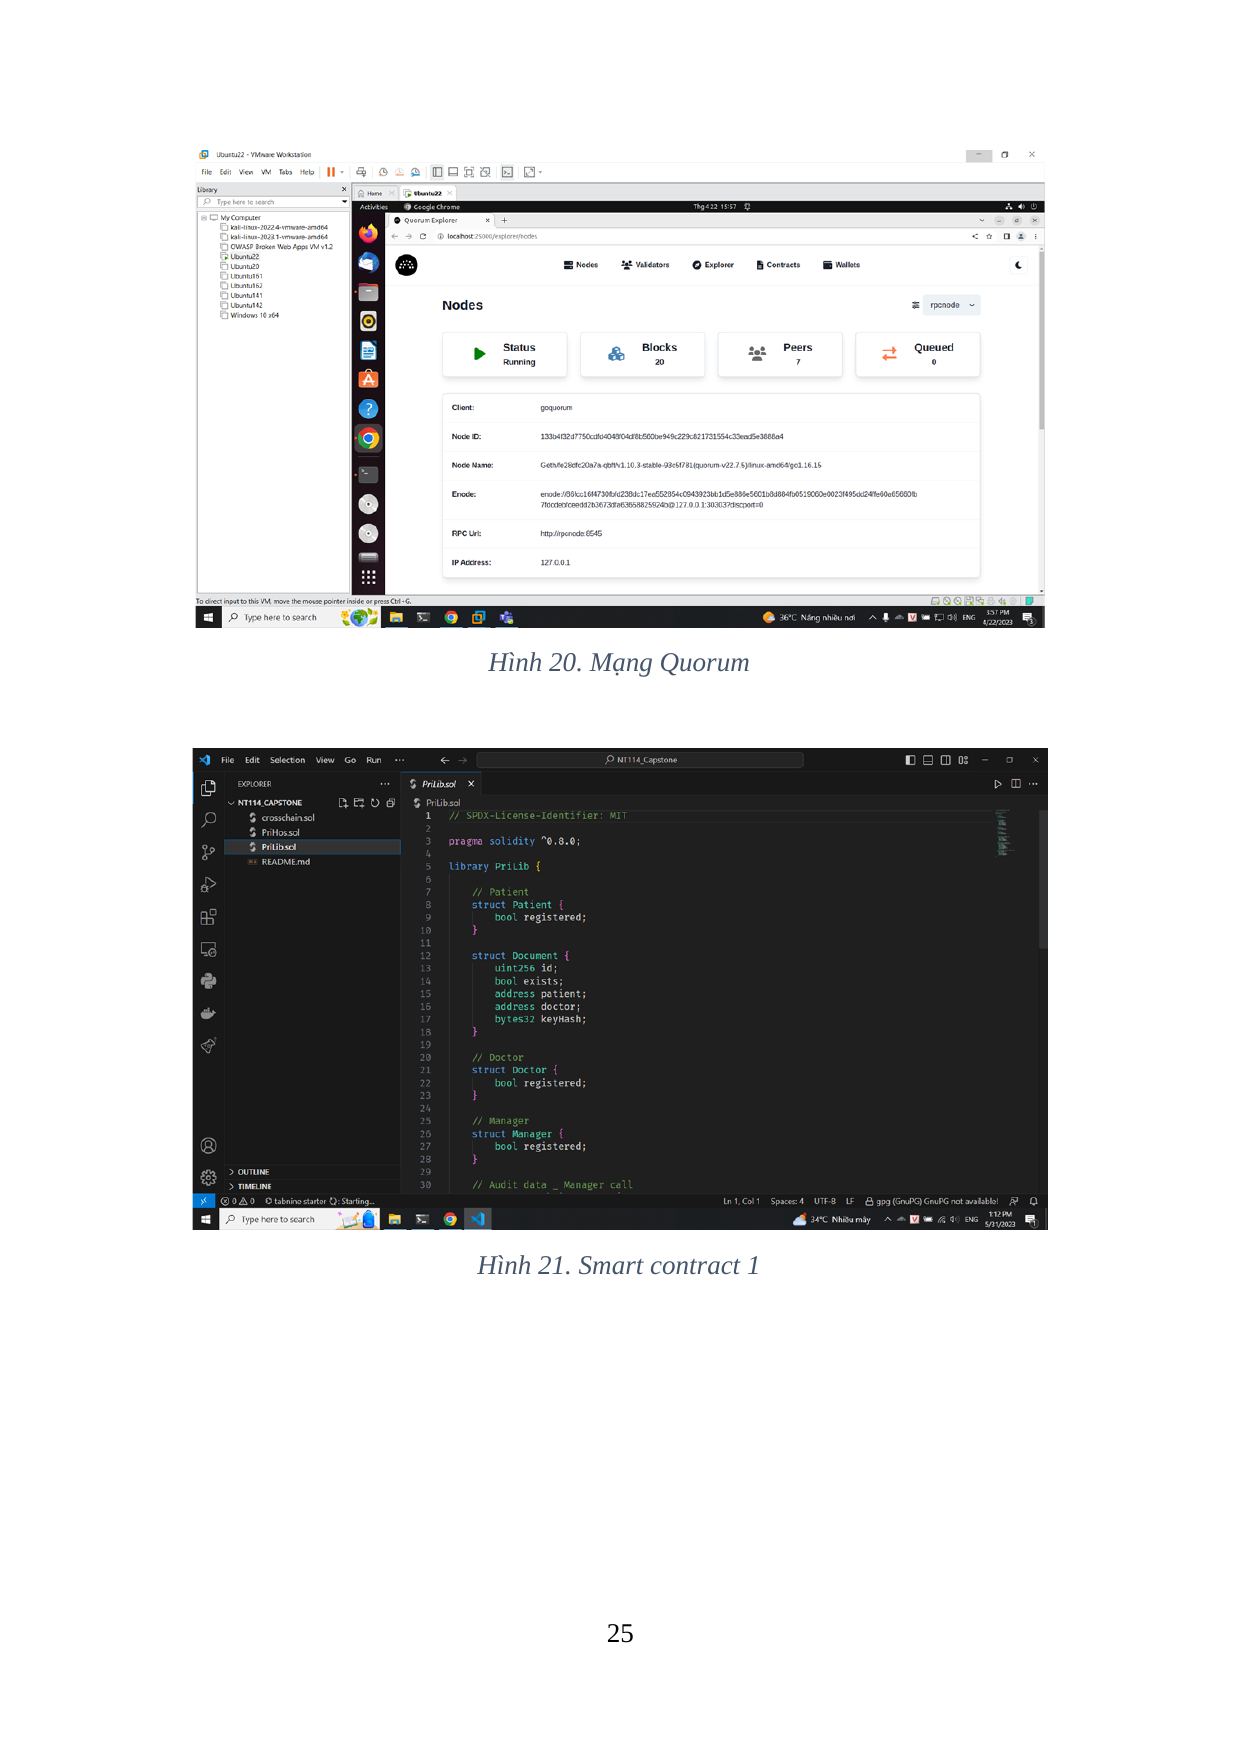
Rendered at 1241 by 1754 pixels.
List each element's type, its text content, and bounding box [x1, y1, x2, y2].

text Hình 20. Mạng Quorum [150, 647, 1090, 678]
picture [192, 748, 1048, 1230]
text Hình 21. Smart contract 1 [150, 1249, 1090, 1280]
picture [195, 150, 1045, 628]
